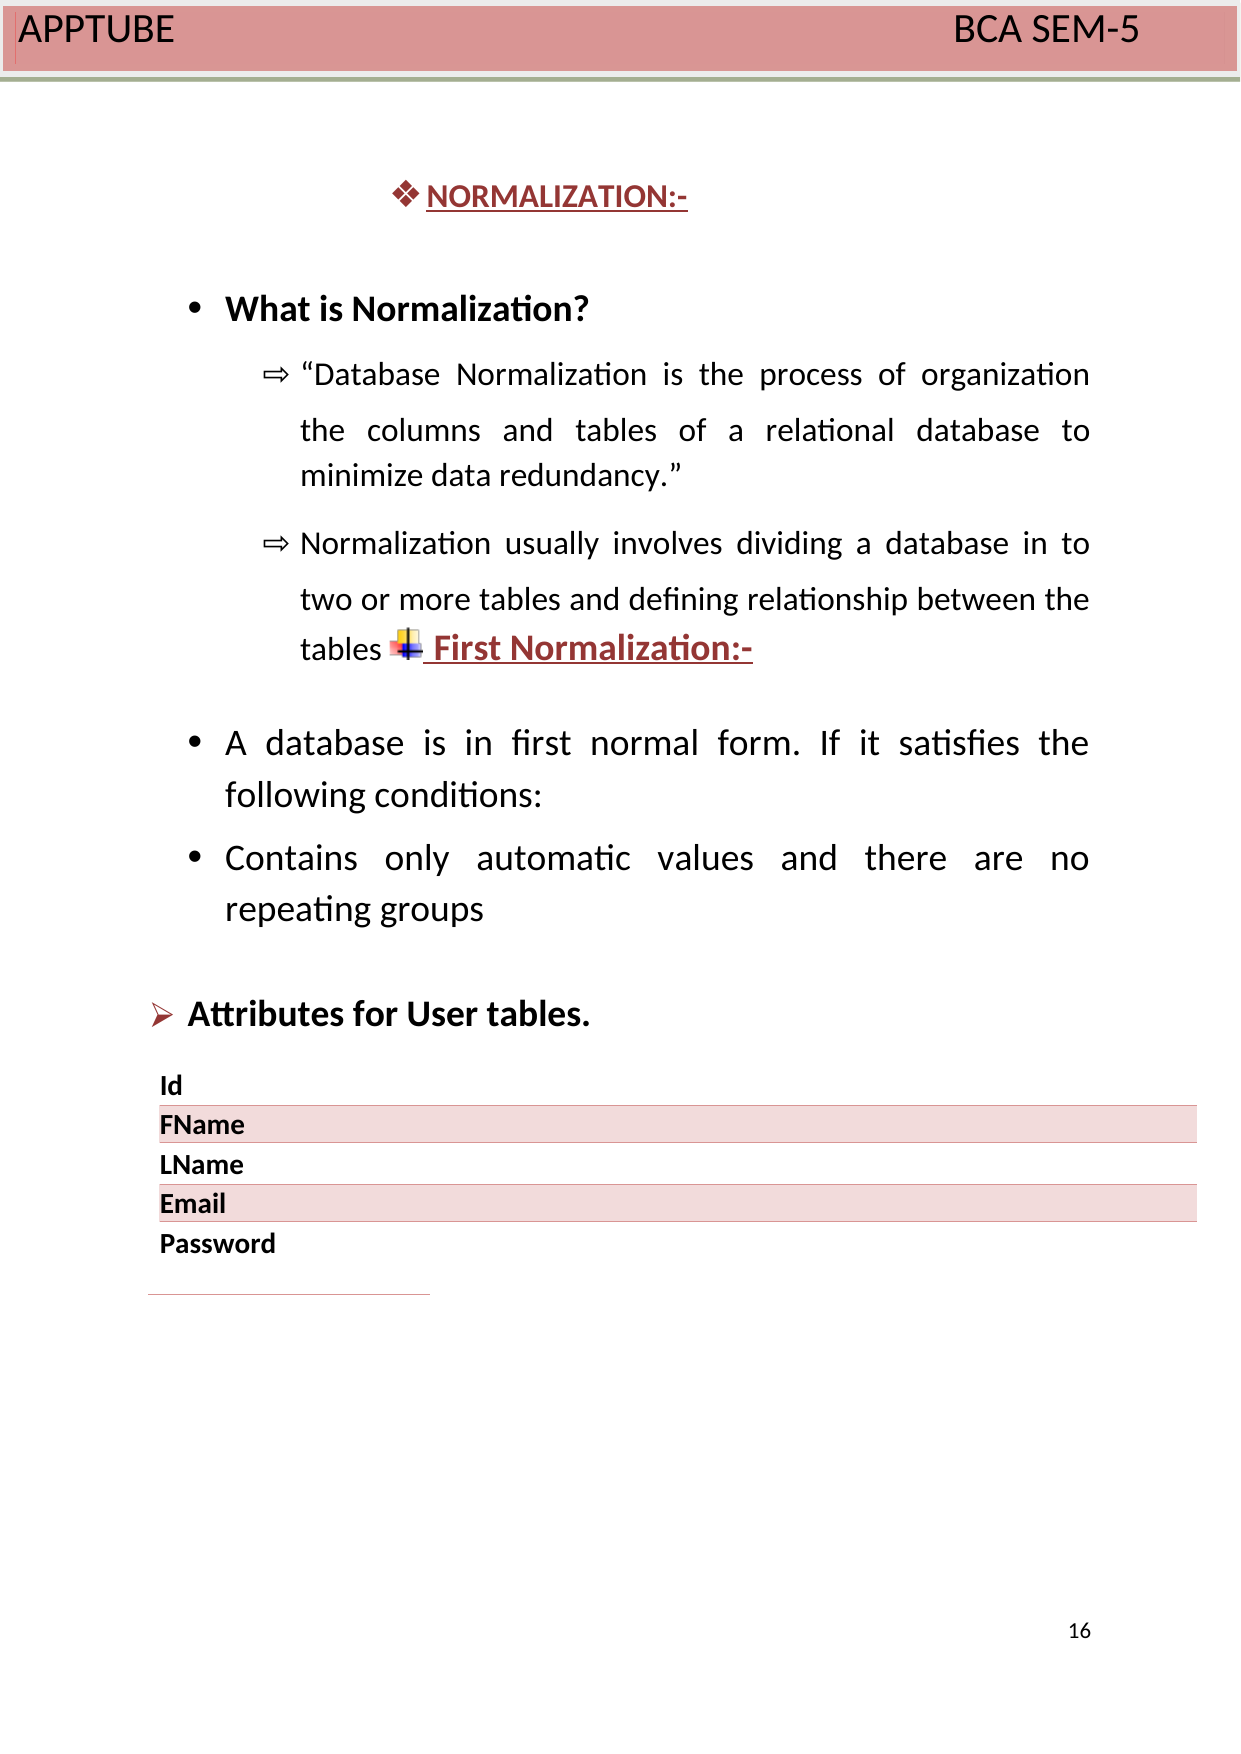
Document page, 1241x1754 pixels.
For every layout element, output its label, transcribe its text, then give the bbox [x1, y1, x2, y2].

list Contains only automatic values and there are no repeating groups [187, 831, 1091, 931]
text FName [159, 1106, 1197, 1143]
list Attributes for User tables. [150, 977, 1144, 1045]
picture [3, 12, 1237, 64]
list “Database Normalization is the process of organization the columns and tables of a relational database to minimize data redundancy.” [262, 336, 1091, 494]
text Email [159, 1185, 1197, 1222]
list What is Normalization? [187, 282, 1091, 331]
text LName [159, 1146, 1197, 1181]
list Normalization usually involves dividing a database in to two or more tables and defining relationship between the tables First Normalization:- [262, 505, 1091, 669]
list NORMALIZATION:- [389, 152, 1197, 229]
picture [389, 626, 423, 660]
picture [0, 77, 1241, 82]
text Password [159, 1225, 1197, 1261]
text Id [159, 1067, 1197, 1102]
list A database is in first normal form. If it satisfies the following conditions: [187, 717, 1091, 816]
